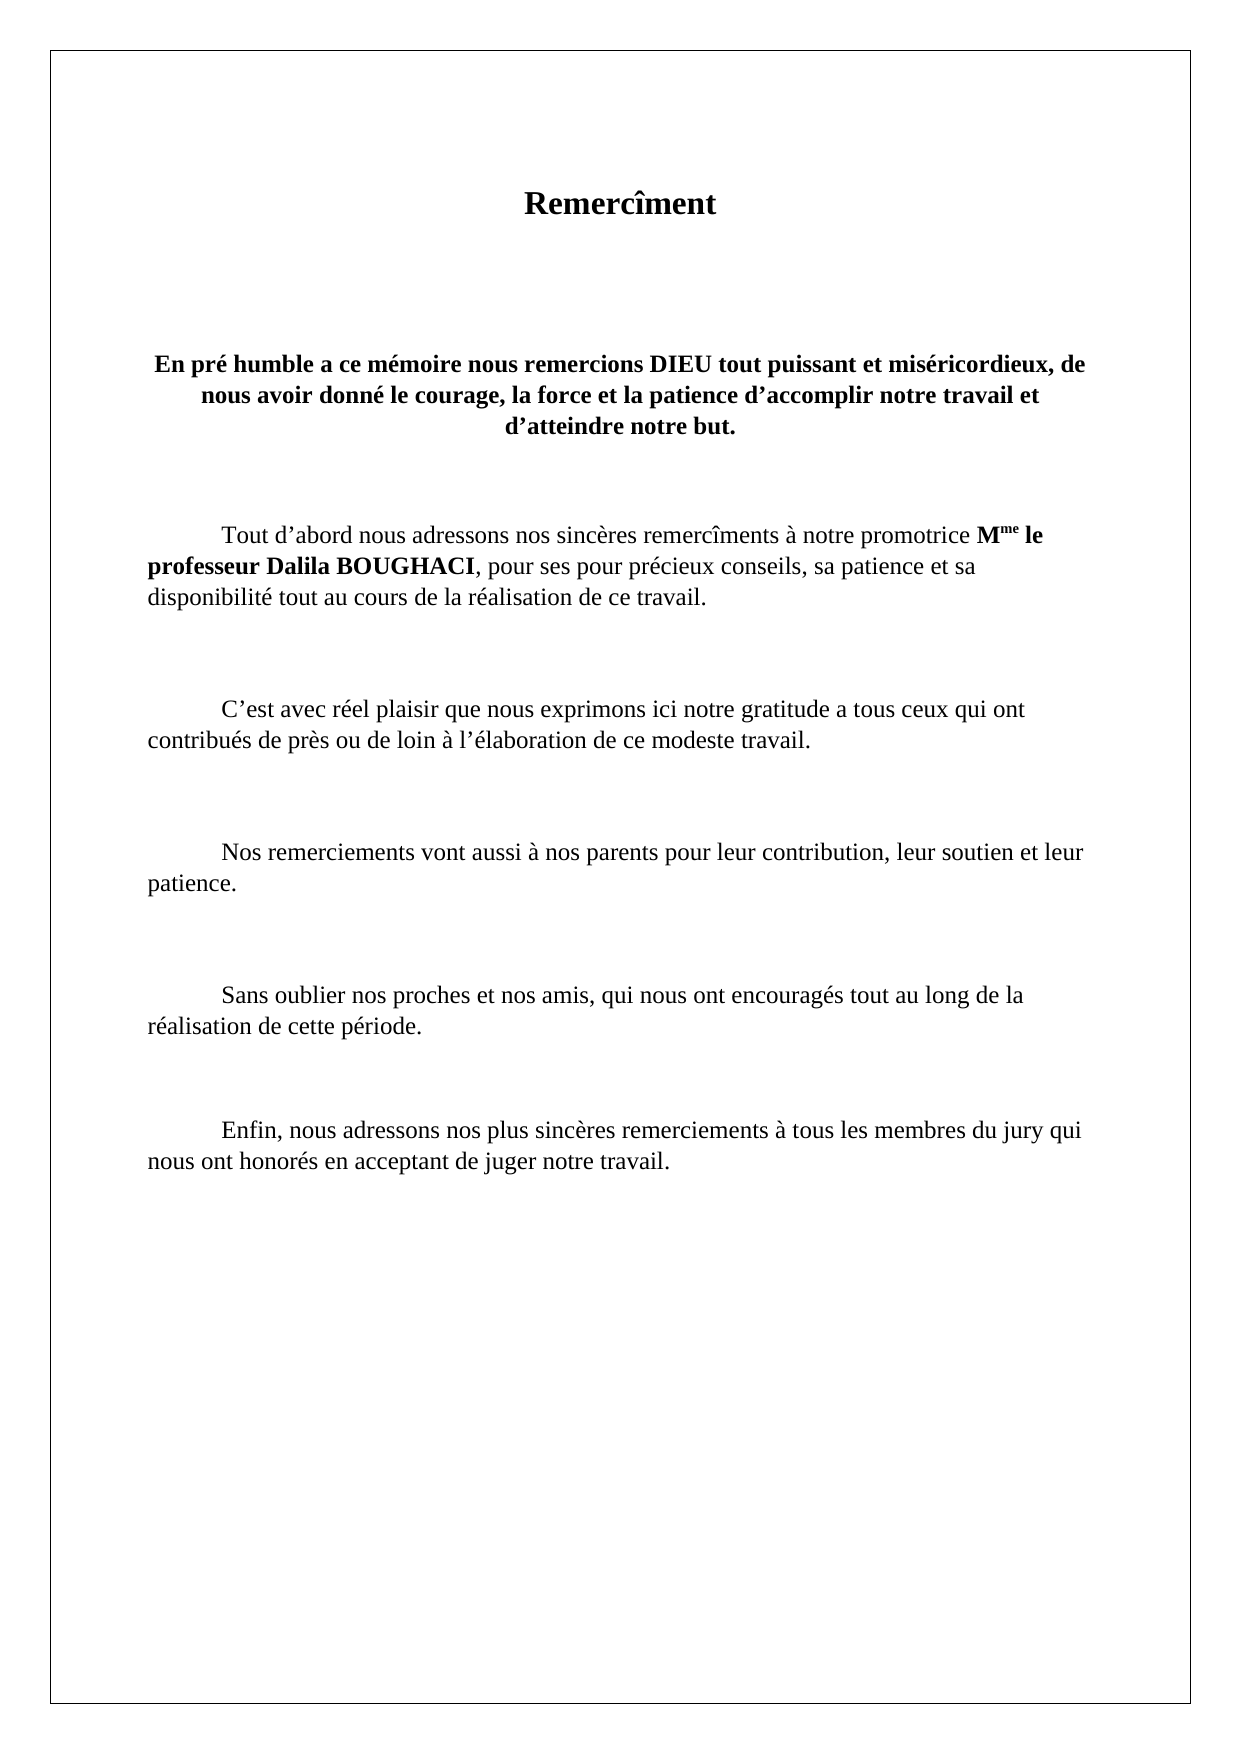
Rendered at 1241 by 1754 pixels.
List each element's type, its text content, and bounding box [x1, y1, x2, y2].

text C’est avec réel plaisir que nous exprimons ici notre gratitude a tous ceux qui ont contribués de près ou de loin à l’élaboration de ce modeste travail. [147, 694, 1093, 754]
text Tout d’abord nous adressons nos sincères remercîments à notre promotrice Mme le professeur Dalila BOUGHACI, pour ses pour précieux conseils, sa patience et sa disponibilité tout au cours de la réalisation de ce travail. [147, 520, 1093, 611]
text En pré humble a ce mémoire nous remercions DIEU tout puissant et miséricordieux, de nous avoir donné le courage, la force et la patience d’accomplir notre travail et d’atteindre notre but. [147, 349, 1093, 440]
text Remercîment [147, 184, 1093, 222]
text Nos remerciements vont aussi à nos parents pour leur contribution, leur soutien et leur patience. [147, 837, 1093, 897]
text Enfin, nous adressons nos plus sincères remerciements à tous les membres du jury qui nous ont honorés en acceptant de juger notre travail. [147, 1115, 1093, 1175]
text Sans oublier nos proches et nos amis, qui nous ont encouragés tout au long de la réalisation de cette période. [147, 980, 1093, 1040]
